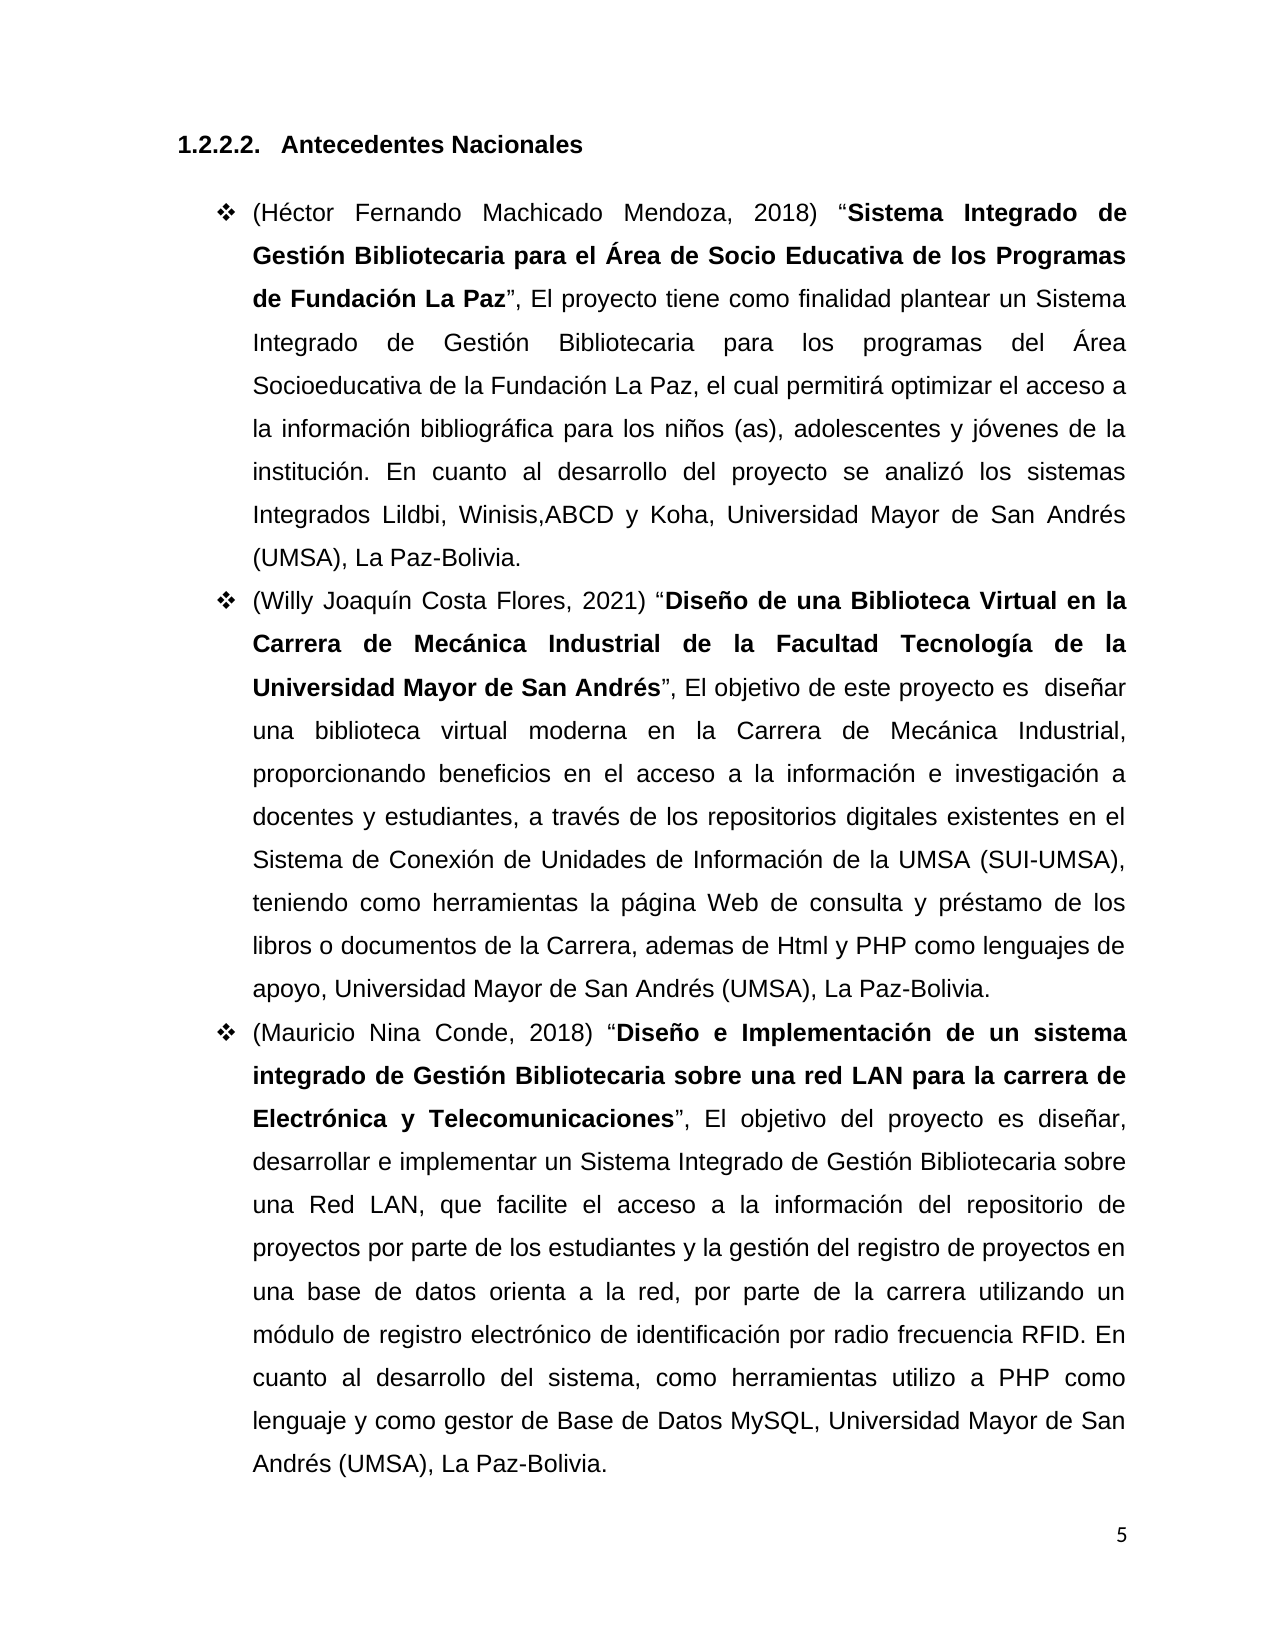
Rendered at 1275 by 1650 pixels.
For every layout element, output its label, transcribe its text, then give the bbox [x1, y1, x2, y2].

list (Héctor Fernando Machicado Mendoza, 2018) “Sistema Integrado de Gestión Bibliotecaria para el Área de Socio Educativa de los Programas de Fundación La Paz”, El proyecto tiene como finalidad plantear un Sistema Integrado de Gestión Bibliotecaria para los programas del Área Socioeducativa de la Fundación La Paz, el cual permitirá optimizar el acceso a la información bibliográfica para los niños (as), adolescentes y jóvenes de la institución. En cuanto al desarrollo del proyecto se analizó los sistemas Integrados Lildbi, Winisis,ABCD y Koha, Universidad Mayor de San Andrés (UMSA), La Paz-Bolivia. [215, 198, 1127, 572]
list (Willy Joaquín Costa Flores, 2021) “Diseño de una Biblioteca Virtual en la Carrera de Mecánica Industrial de la Facultad Tecnología de la Universidad Mayor de San Andrés”, El objetivo de este proyecto es diseñar una biblioteca virtual moderna en la Carrera de Mecánica Industrial, proporcionando beneficios en el acceso a la información e investigación a docentes y estudiantes, a través de los repositorios digitales existentes en el Sistema de Conexión de Unidades de Información de la UMSA (SUI-UMSA), teniendo como herramientas la página Web de consulta y préstamo de los libros o documentos de la Carrera, ademas de Html y PHP como lenguajes de apoyo, Universidad Mayor de San Andrés (UMSA), La Paz-Bolivia. [215, 586, 1127, 1003]
subtitle Antecedentes Nacionales [177, 130, 1127, 159]
list (Mauricio Nina Conde, 2018) “Diseño e Implementación de un sistema integrado de Gestión Bibliotecaria sobre una red LAN para la carrera de Electrónica y Telecomunicaciones”, El objetivo del proyecto es diseñar, desarrollar e implementar un Sistema Integrado de Gestión Bibliotecaria sobre una Red LAN, que facilite el acceso a la información del repositorio de proyectos por parte de los estudiantes y la gestión del registro de proyectos en una base de datos orienta a la red, por parte de la carrera utilizando un módulo de registro electrónico de identificación por radio frecuencia RFID. En cuanto al desarrollo del sistema, como herramientas utilizo a PHP como lenguaje y como gestor de Base de Datos MySQL, Universidad Mayor de San Andrés (UMSA), La Paz-Bolivia. [215, 1018, 1127, 1478]
